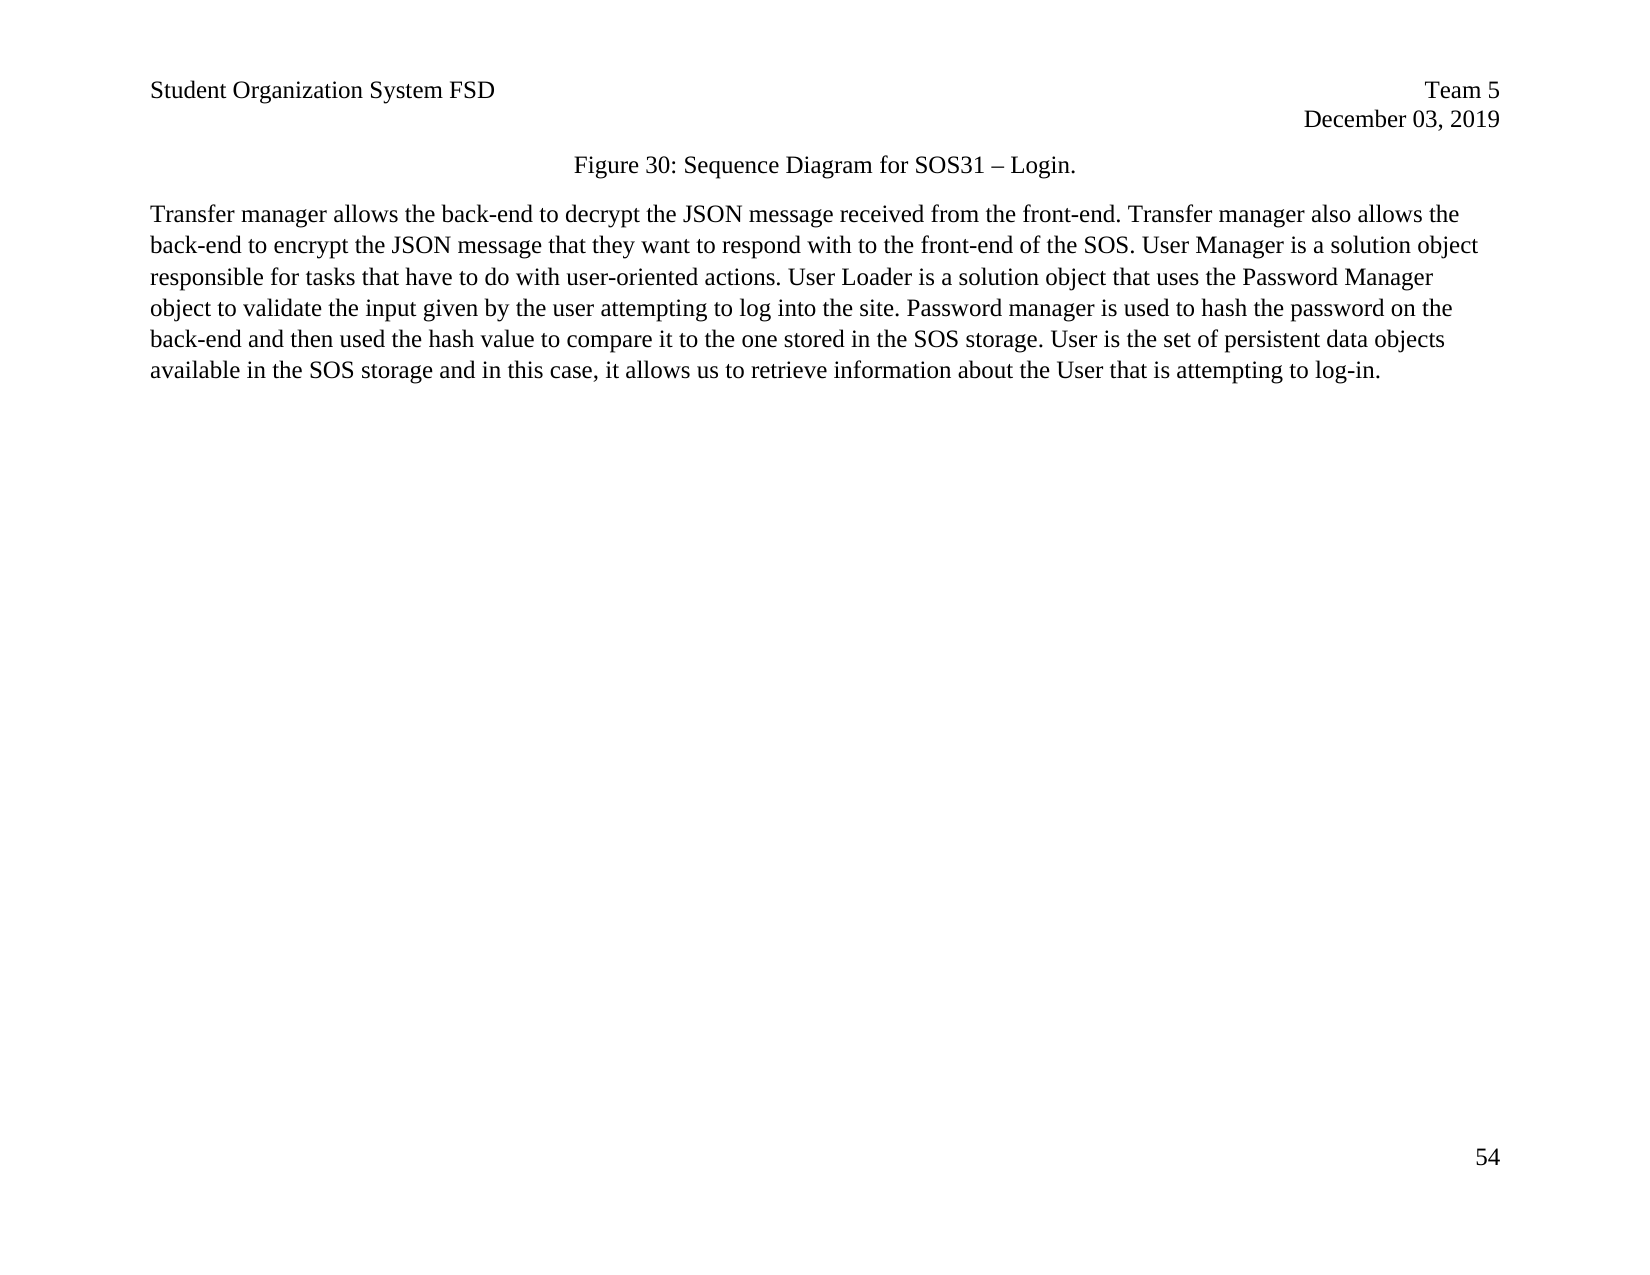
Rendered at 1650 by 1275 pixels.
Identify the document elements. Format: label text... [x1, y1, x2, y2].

text Figure 30: Sequence Diagram for SOS31 – Login. [150, 150, 1500, 179]
text Transfer manager allows the back-end to decrypt the JSON message received from the front-end. Transfer manager also allows the back-end to encrypt the JSON message that they want to respond with to the front-end of the SOS. User Manager is a solution object responsible for tasks that have to do with user-oriented actions. User Loader is a solution object that uses the Password Manager object to validate the input given by the user attempting to log into the site. Password manager is used to hash the password on the back-end and then used the hash value to compare it to the one stored in the SOS storage. User is the set of persistent data objects available in the SOS storage and in this case, it allows us to retrieve information about the User that is attempting to log-in. [150, 199, 1500, 383]
